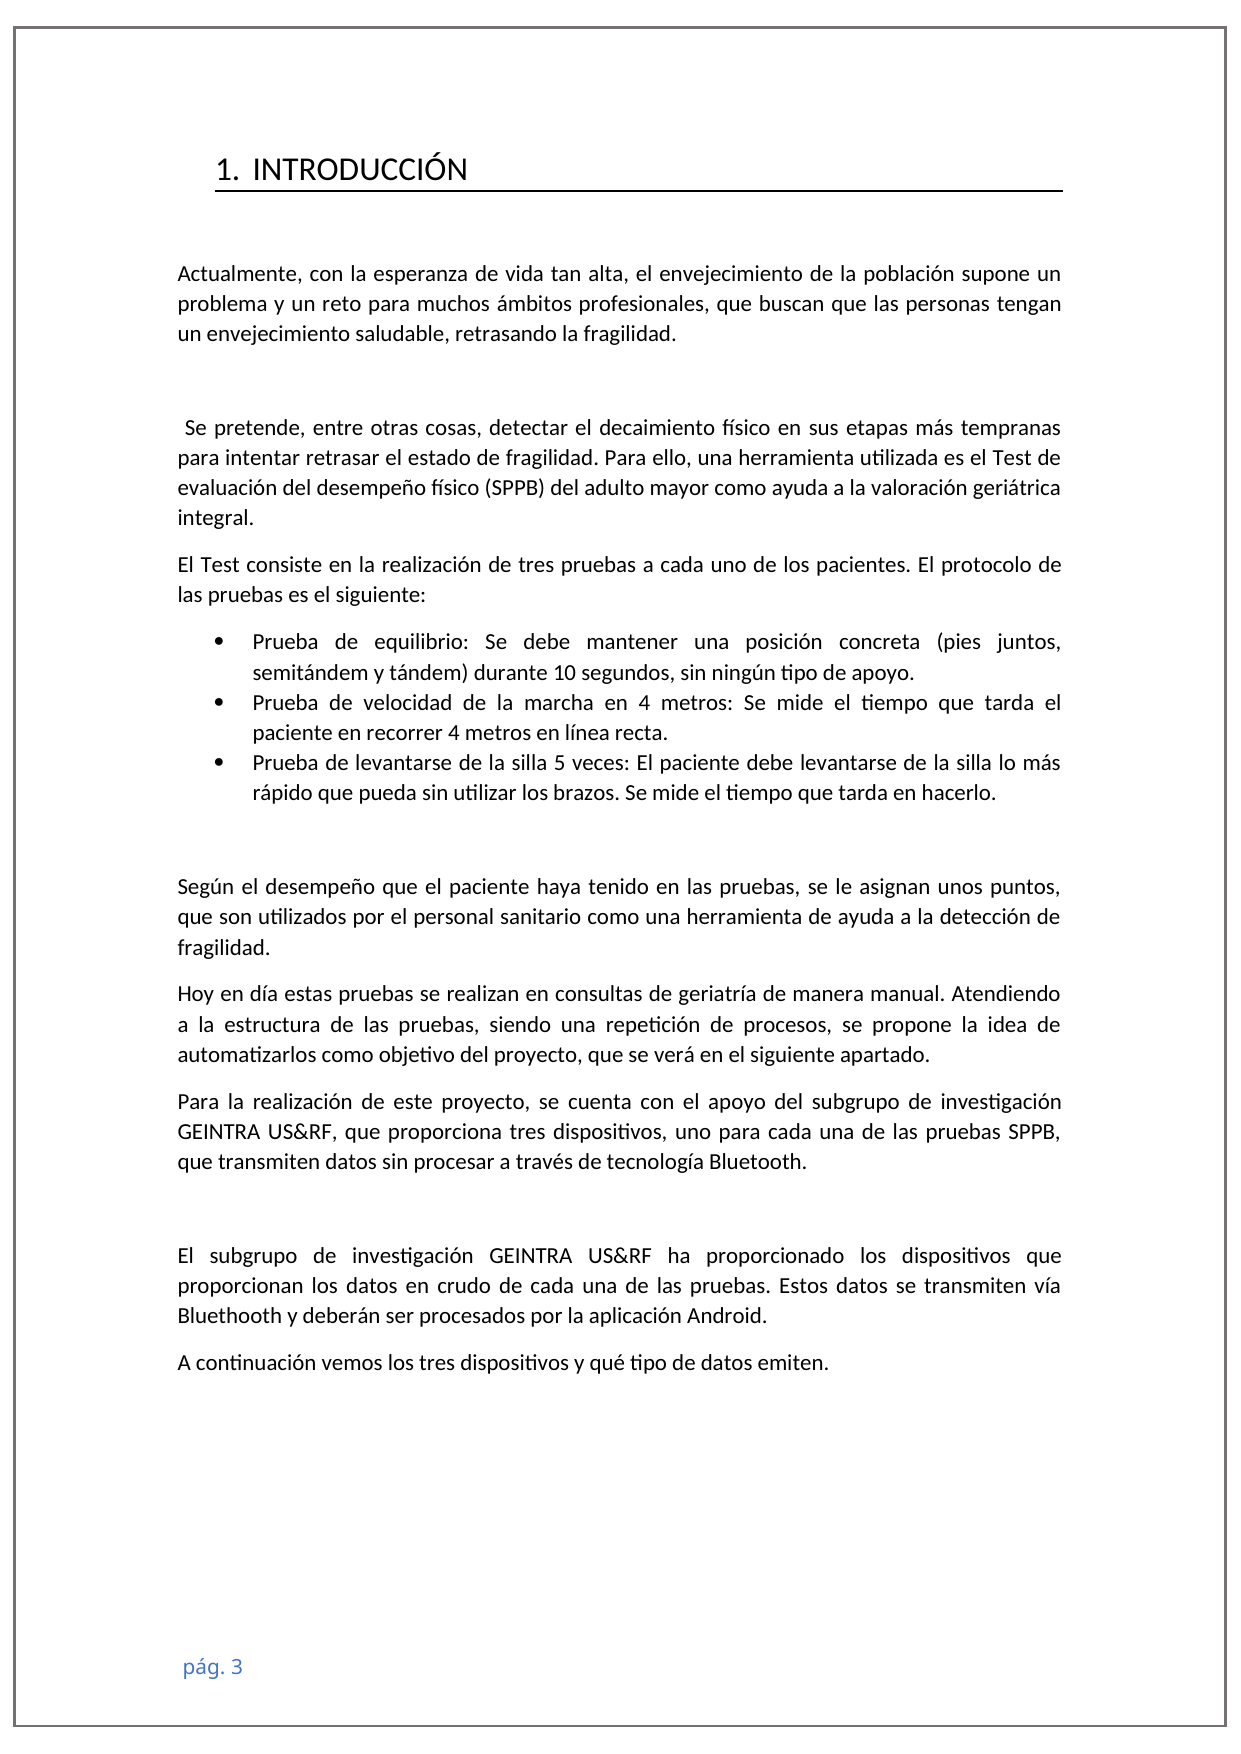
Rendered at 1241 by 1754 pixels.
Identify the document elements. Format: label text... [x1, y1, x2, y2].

list Prueba de levantarse de la silla 5 veces: El paciente debe levantarse de la silla lo más rápido que pueda sin utilizar los brazos. Se mide el tiempo que tarda en hacerlo. [215, 748, 1063, 807]
text Según el desempeño que el paciente haya tenido en las pruebas, se le asignan unos puntos, que son utilizados por el personal sanitario como una herramienta de ayuda a la detección de fragilidad. [177, 872, 1063, 961]
text A continuación vemos los tres dispositivos y qué tipo de datos emiten. [177, 1348, 1063, 1376]
list Prueba de equilibrio: Se debe mantener una posición concreta (pies juntos, semitándem y tándem) durante 10 segundos, sin ningún tipo de apoyo. [215, 627, 1063, 686]
list Prueba de velocidad de la marcha en 4 metros: Se mide el tiempo que tarda el paciente en recorrer 4 metros en línea recta. [215, 688, 1063, 746]
text Para la realización de este proyecto, se cuenta con el apoyo del subgrupo de investigación GEINTRA US&RF, que proporciona tres dispositivos, uno para cada una de las pruebas SPPB, que transmiten datos sin procesar a través de tecnología Bluetooth. [177, 1087, 1063, 1175]
text Actualmente, con la esperanza de vida tan alta, el envejecimiento de la población supone un problema y un reto para muchos ámbitos profesionales, que buscan que las personas tengan un envejecimiento saludable, retrasando la fragilidad. [177, 259, 1063, 347]
text El Test consiste en la realización de tres pruebas a cada uno de los pacientes. El protocolo de las pruebas es el siguiente: [177, 550, 1063, 609]
text El subgrupo de investigación GEINTRA US&RF ha proporcionado los dispositivos que proporcionan los datos en crudo de cada una de las pruebas. Estos datos se transmiten vía Bluethooth y deberán ser procesados por la aplicación Android. [177, 1241, 1063, 1329]
text Hoy en día estas pruebas se realizan en consultas de geriatría de manera manual. Atendiendo a la estructura de las pruebas, siendo una repetición de procesos, se propone la idea de automatizarlos como objetivo del proyecto, que se verá en el siguiente apartado. [177, 979, 1063, 1068]
list INTRODUCCIÓN [215, 148, 1063, 190]
text Se pretende, entre otras cosas, detectar el decaimiento físico en sus etapas más tempranas para intentar retrasar el estado de fragilidad. Para ello, una herramienta utilizada es el Test de evaluación del desempeño físico (SPPB) del adulto mayor como ayuda a la valoración geriátrica integral. [177, 413, 1063, 532]
